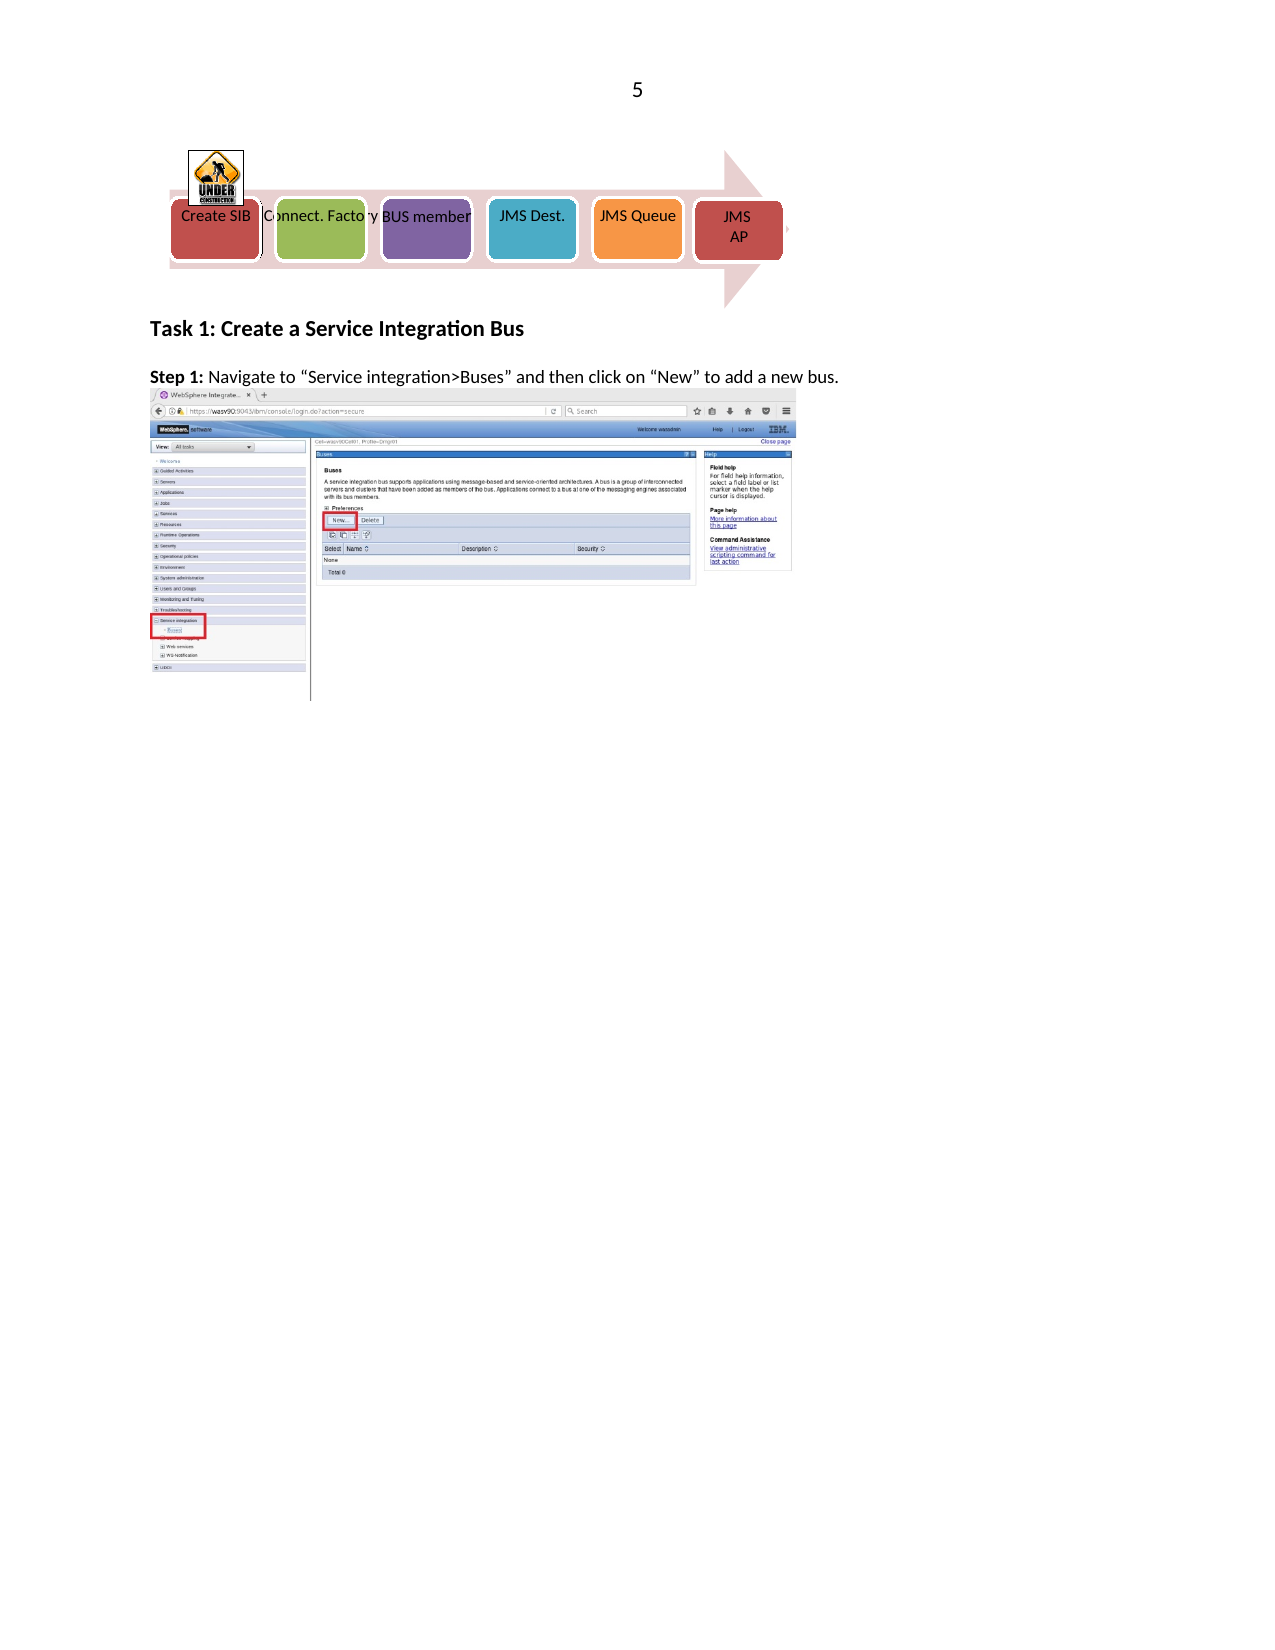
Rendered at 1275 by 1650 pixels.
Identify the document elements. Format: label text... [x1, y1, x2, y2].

text Task 1: Create a Service Integration Bus [150, 314, 1125, 342]
picture [189, 151, 243, 205]
text Step 1: Navigate to “Service integration>Buses” and then click on “New” to add a new bus. [150, 365, 1125, 388]
picture [150, 388, 797, 701]
